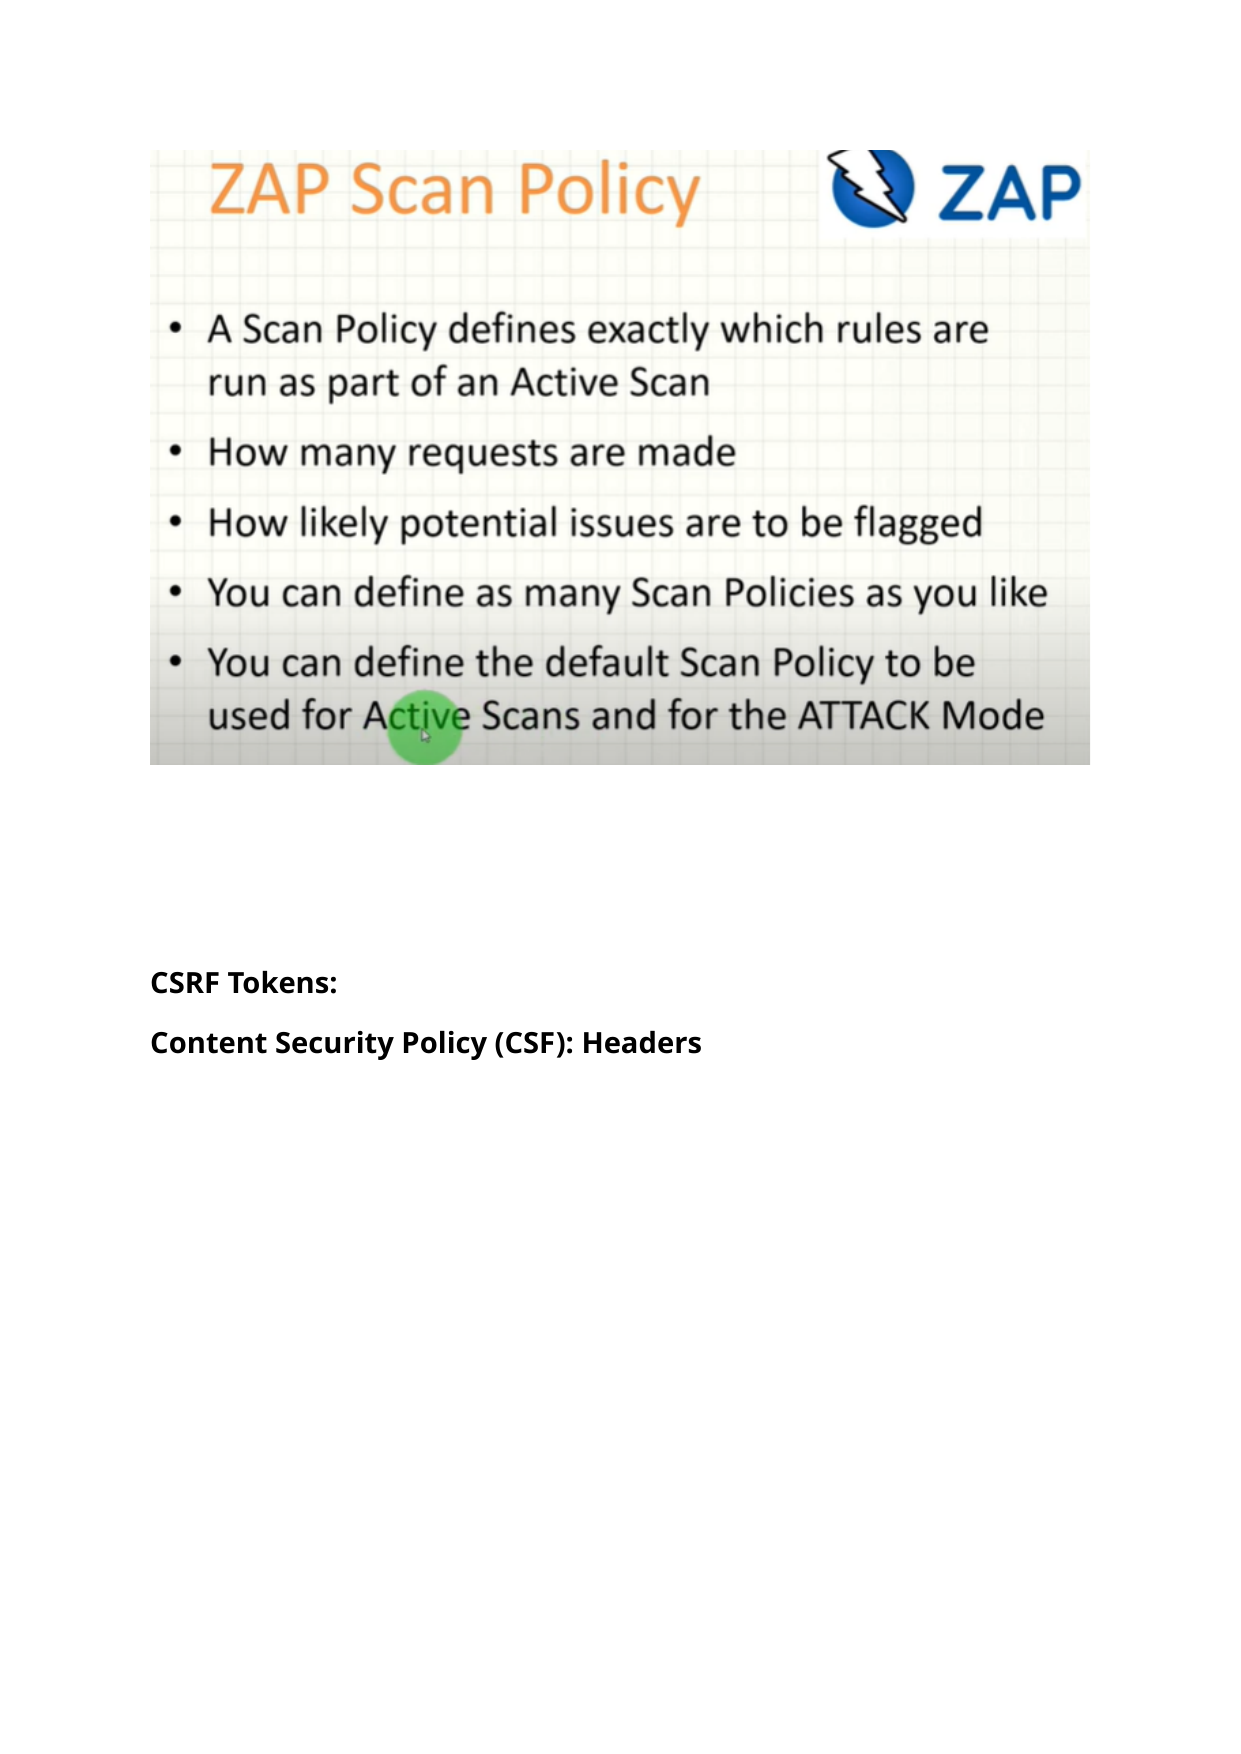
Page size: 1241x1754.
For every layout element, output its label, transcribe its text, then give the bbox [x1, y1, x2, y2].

picture [150, 150, 1091, 765]
text Content Security Policy (CSF): Headers [150, 1022, 1090, 1062]
text CSRF Tokens: [150, 963, 1090, 1002]
